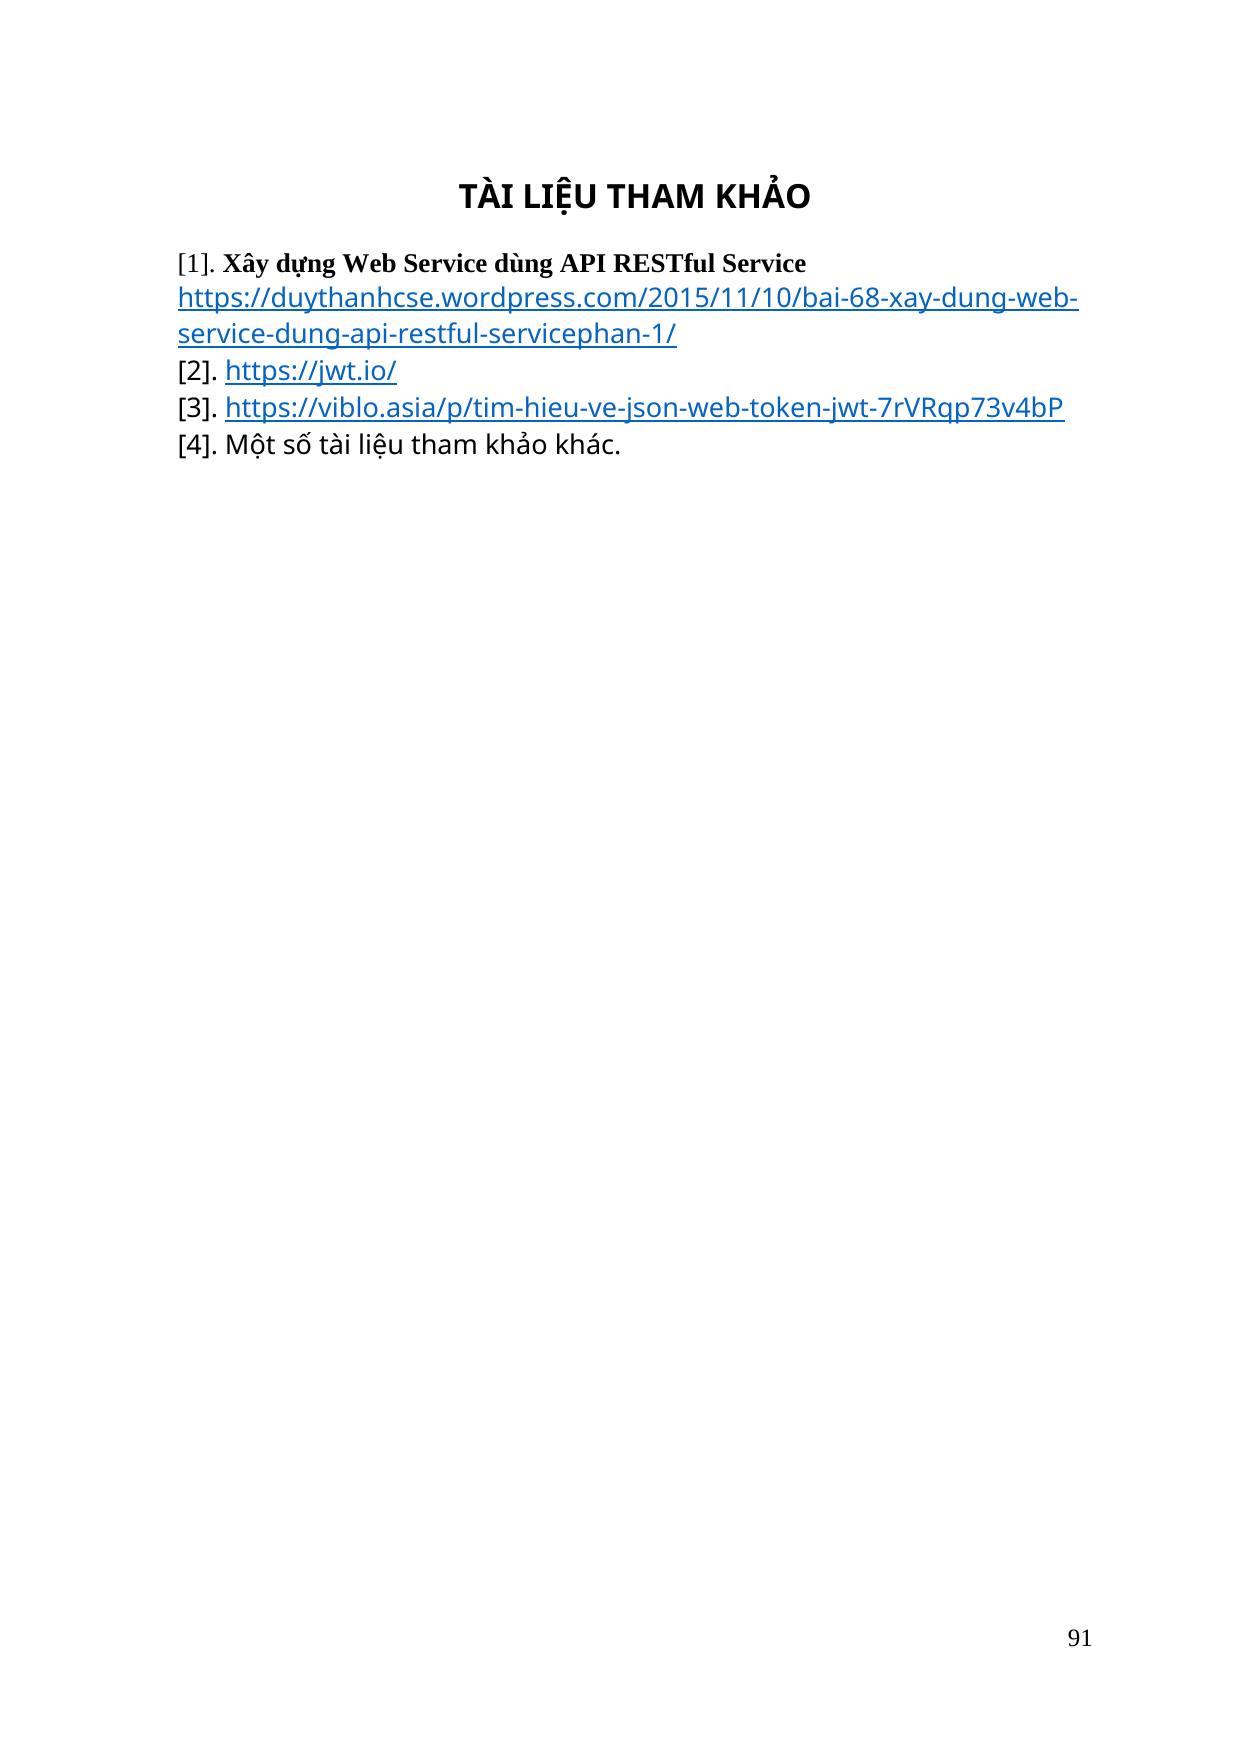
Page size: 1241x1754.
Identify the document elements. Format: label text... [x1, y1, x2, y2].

text [1]. Xây dựng Web Service dùng API RESTful Service [177, 247, 1092, 278]
text https://duythanhcse.wordpress.com/2015/11/10/bai-68-xay-dung-web-service-dung-api-restful-servicephan-1/ [177, 278, 1092, 352]
text [3]. https://viblo.asia/p/tim-hieu-ve-json-web-token-jwt-7rVRqp73v4bP [177, 389, 1092, 426]
text [2]. https://jwt.io/ [177, 352, 1092, 389]
subtitle TÀI LIỆU THAM KHẢO [177, 173, 1092, 218]
text [4]. Một số tài liệu tham khảo khác. [177, 426, 1092, 462]
